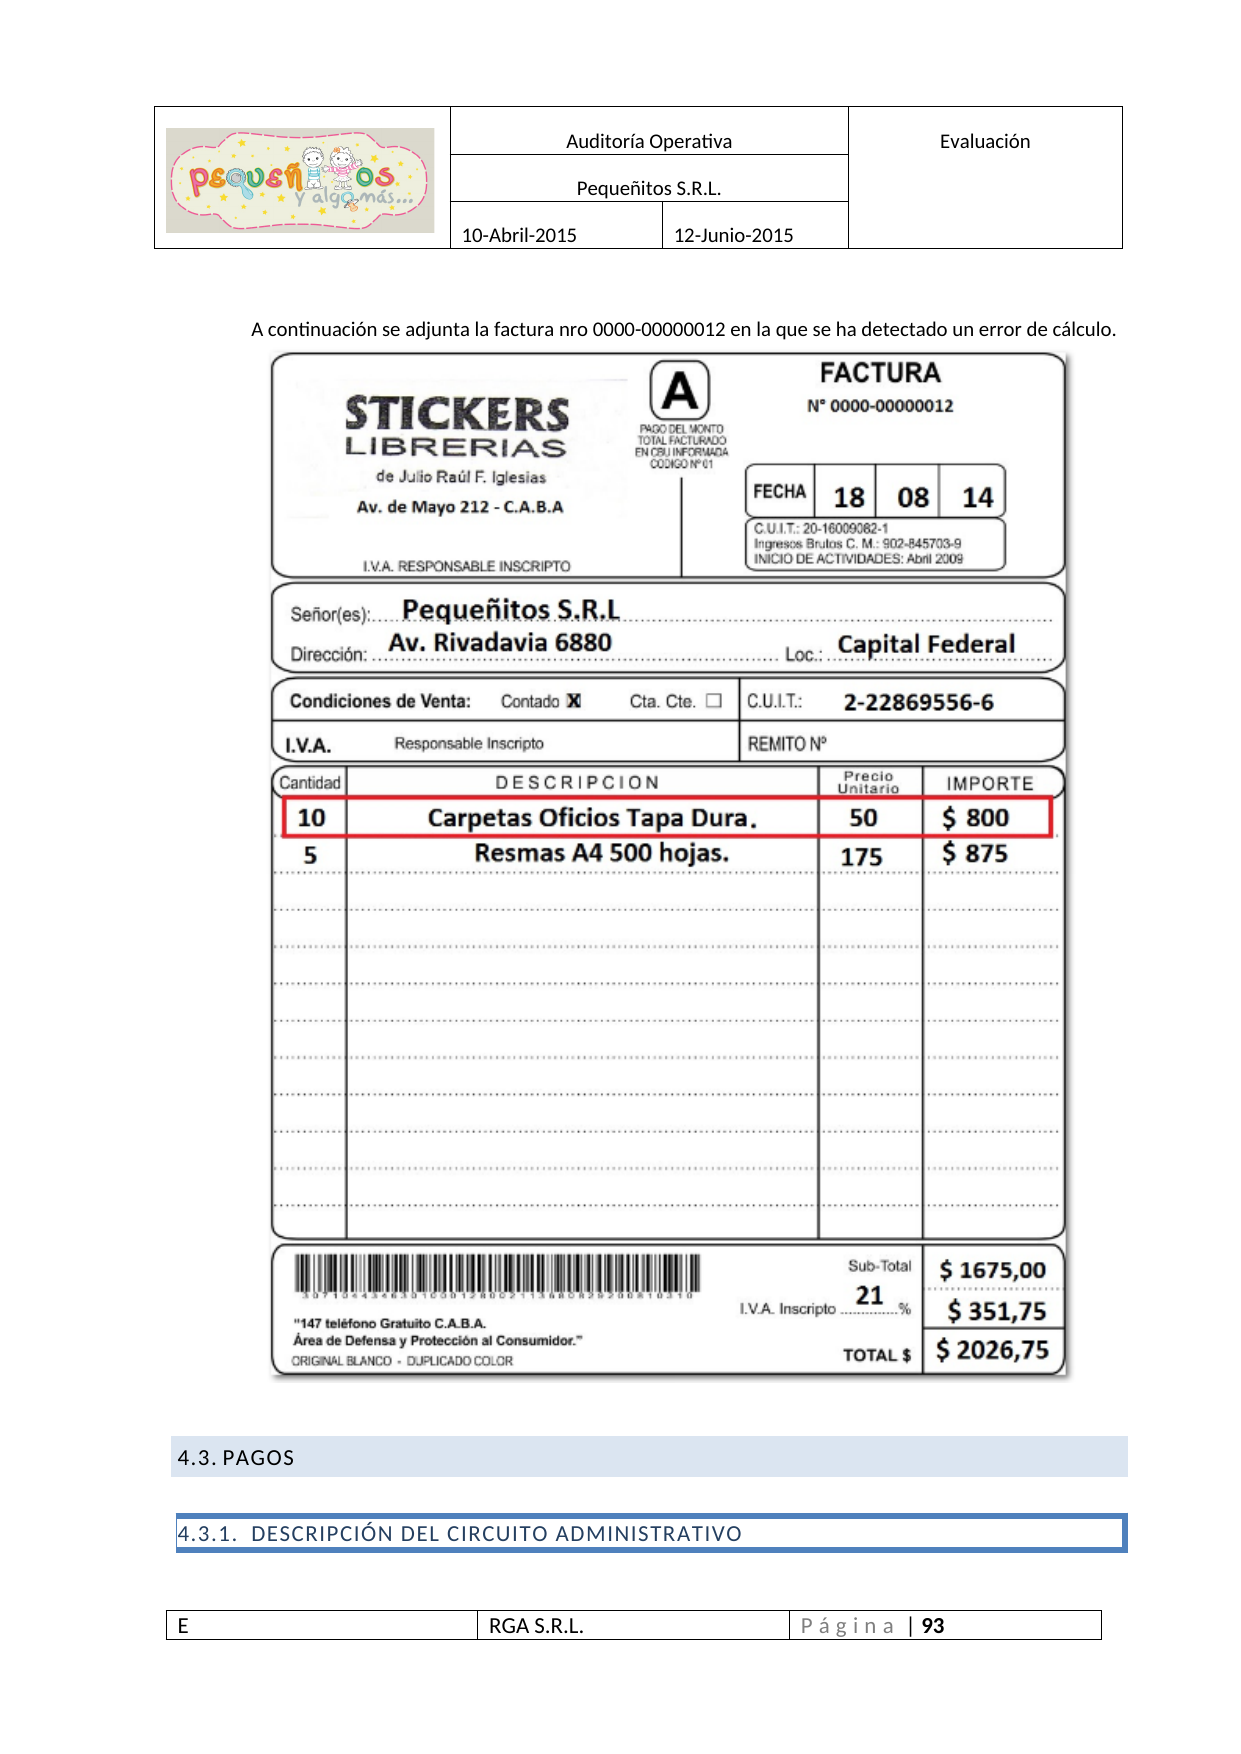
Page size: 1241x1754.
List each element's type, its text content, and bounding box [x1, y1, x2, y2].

list A continuación se adjunta la factura nro 0000-00000012 en la que se ha detectado un error de cálculo. [251, 316, 1122, 341]
subtitle Descripción del circuito administrativo [177, 1519, 1122, 1547]
picture [251, 345, 1090, 1383]
subtitle Pagos [177, 1443, 1122, 1471]
picture [166, 128, 435, 233]
